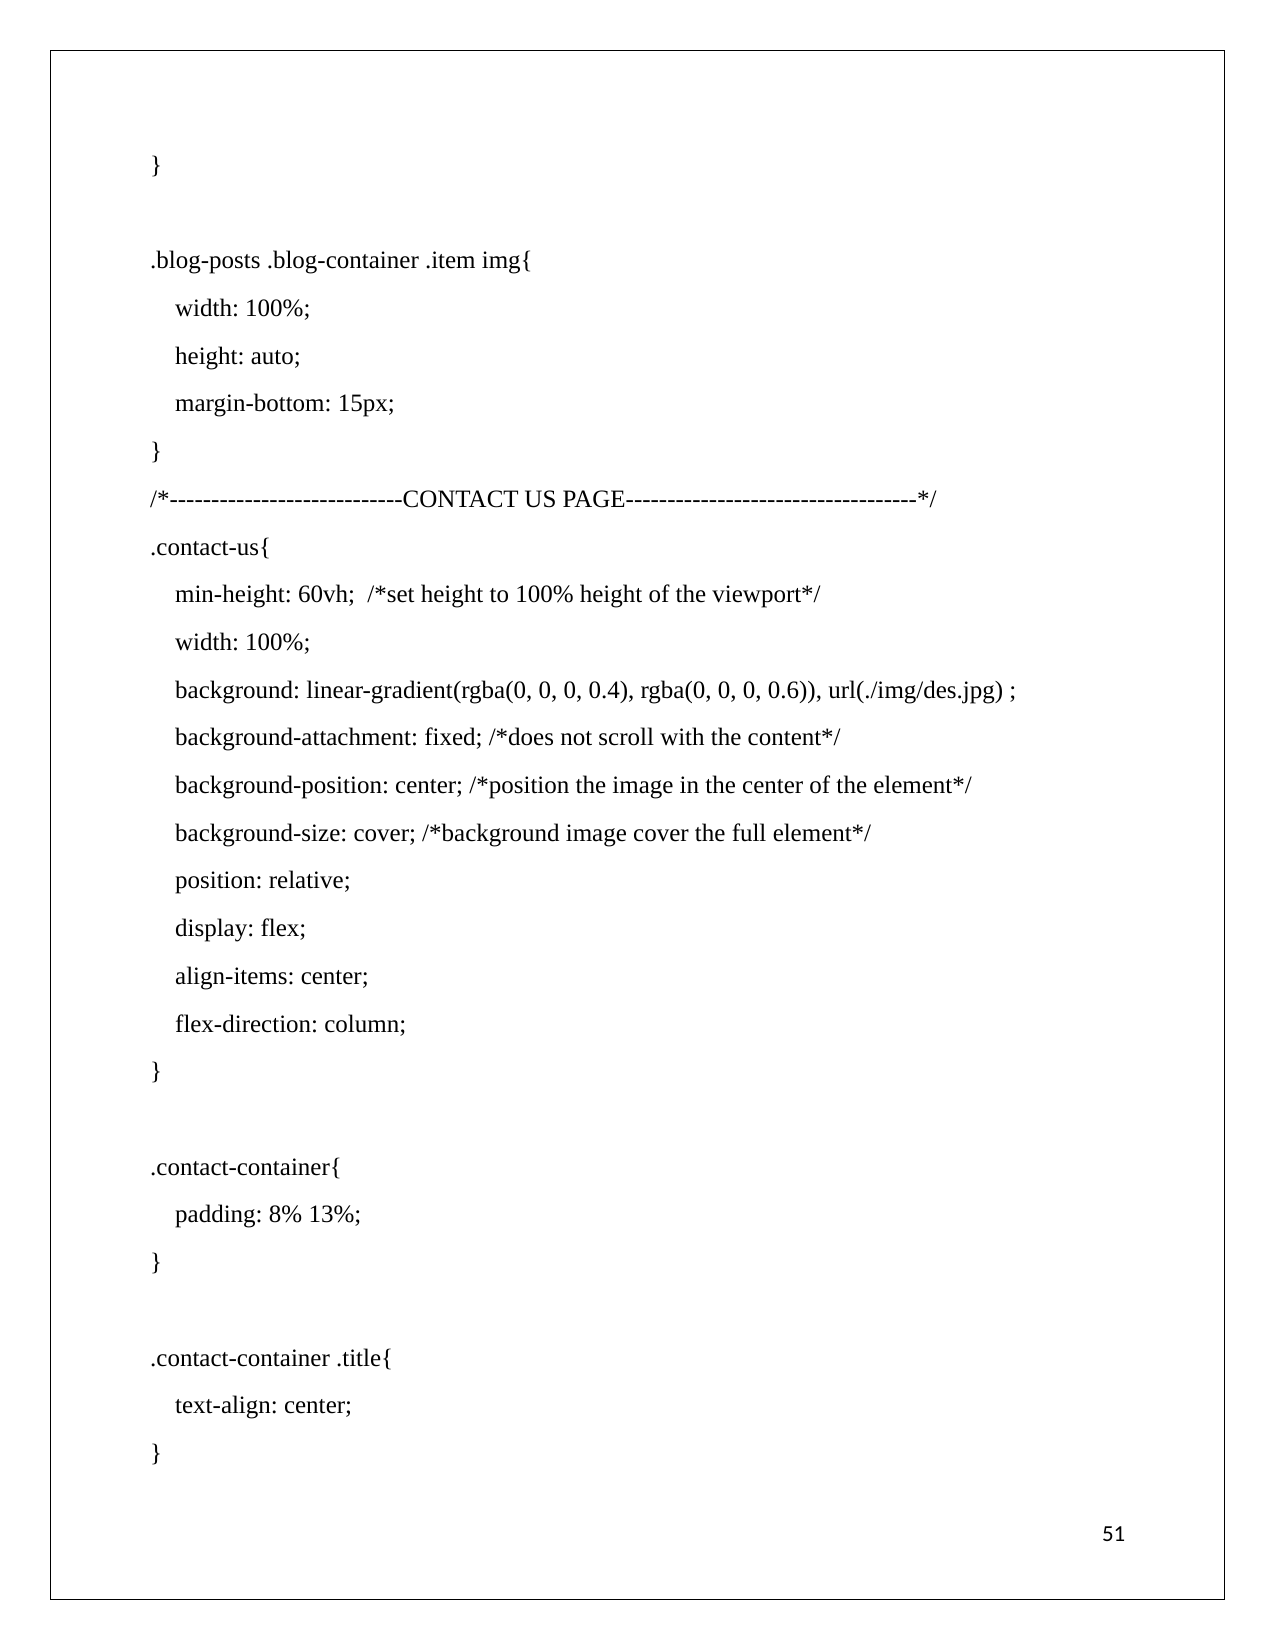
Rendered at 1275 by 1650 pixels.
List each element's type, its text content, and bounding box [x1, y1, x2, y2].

text } [150, 1247, 1125, 1276]
text height: auto; [150, 341, 1125, 369]
text } [150, 436, 1125, 465]
text flex-direction: column; [150, 1009, 1125, 1037]
text } [150, 1056, 1125, 1085]
text width: 100%; [150, 627, 1125, 656]
text width: 100%; [150, 293, 1125, 322]
text /*----------------------------CONTACT US PAGE-----------------------------------*/ [150, 484, 1125, 513]
text .contact-container .title{ [150, 1343, 1125, 1371]
text .contact-container{ [150, 1152, 1125, 1181]
text background-position: center; /*position the image in the center of the element*/ [150, 770, 1125, 799]
text align-items: center; [150, 961, 1125, 990]
text margin-bottom: 15px; [150, 388, 1125, 417]
text background-size: cover; /*background image cover the full element*/ [150, 818, 1125, 847]
text } [150, 150, 1125, 179]
text text-align: center; [150, 1390, 1125, 1419]
text min-height: 60vh; /*set height to 100% height of the viewport*/ [150, 579, 1125, 608]
text position: relative; [150, 866, 1125, 894]
text .contact-us{ [150, 532, 1125, 560]
text } [150, 1438, 1125, 1467]
text background: linear-gradient(rgba(0, 0, 0, 0.4), rgba(0, 0, 0, 0.6)), url(./img/des.jpg) ; [150, 675, 1125, 703]
text background-attachment: fixed; /*does not scroll with the content*/ [150, 722, 1125, 751]
text .blog-posts .blog-container .item img{ [150, 245, 1125, 274]
text padding: 8% 13%; [150, 1199, 1125, 1228]
text display: flex; [150, 913, 1125, 942]
